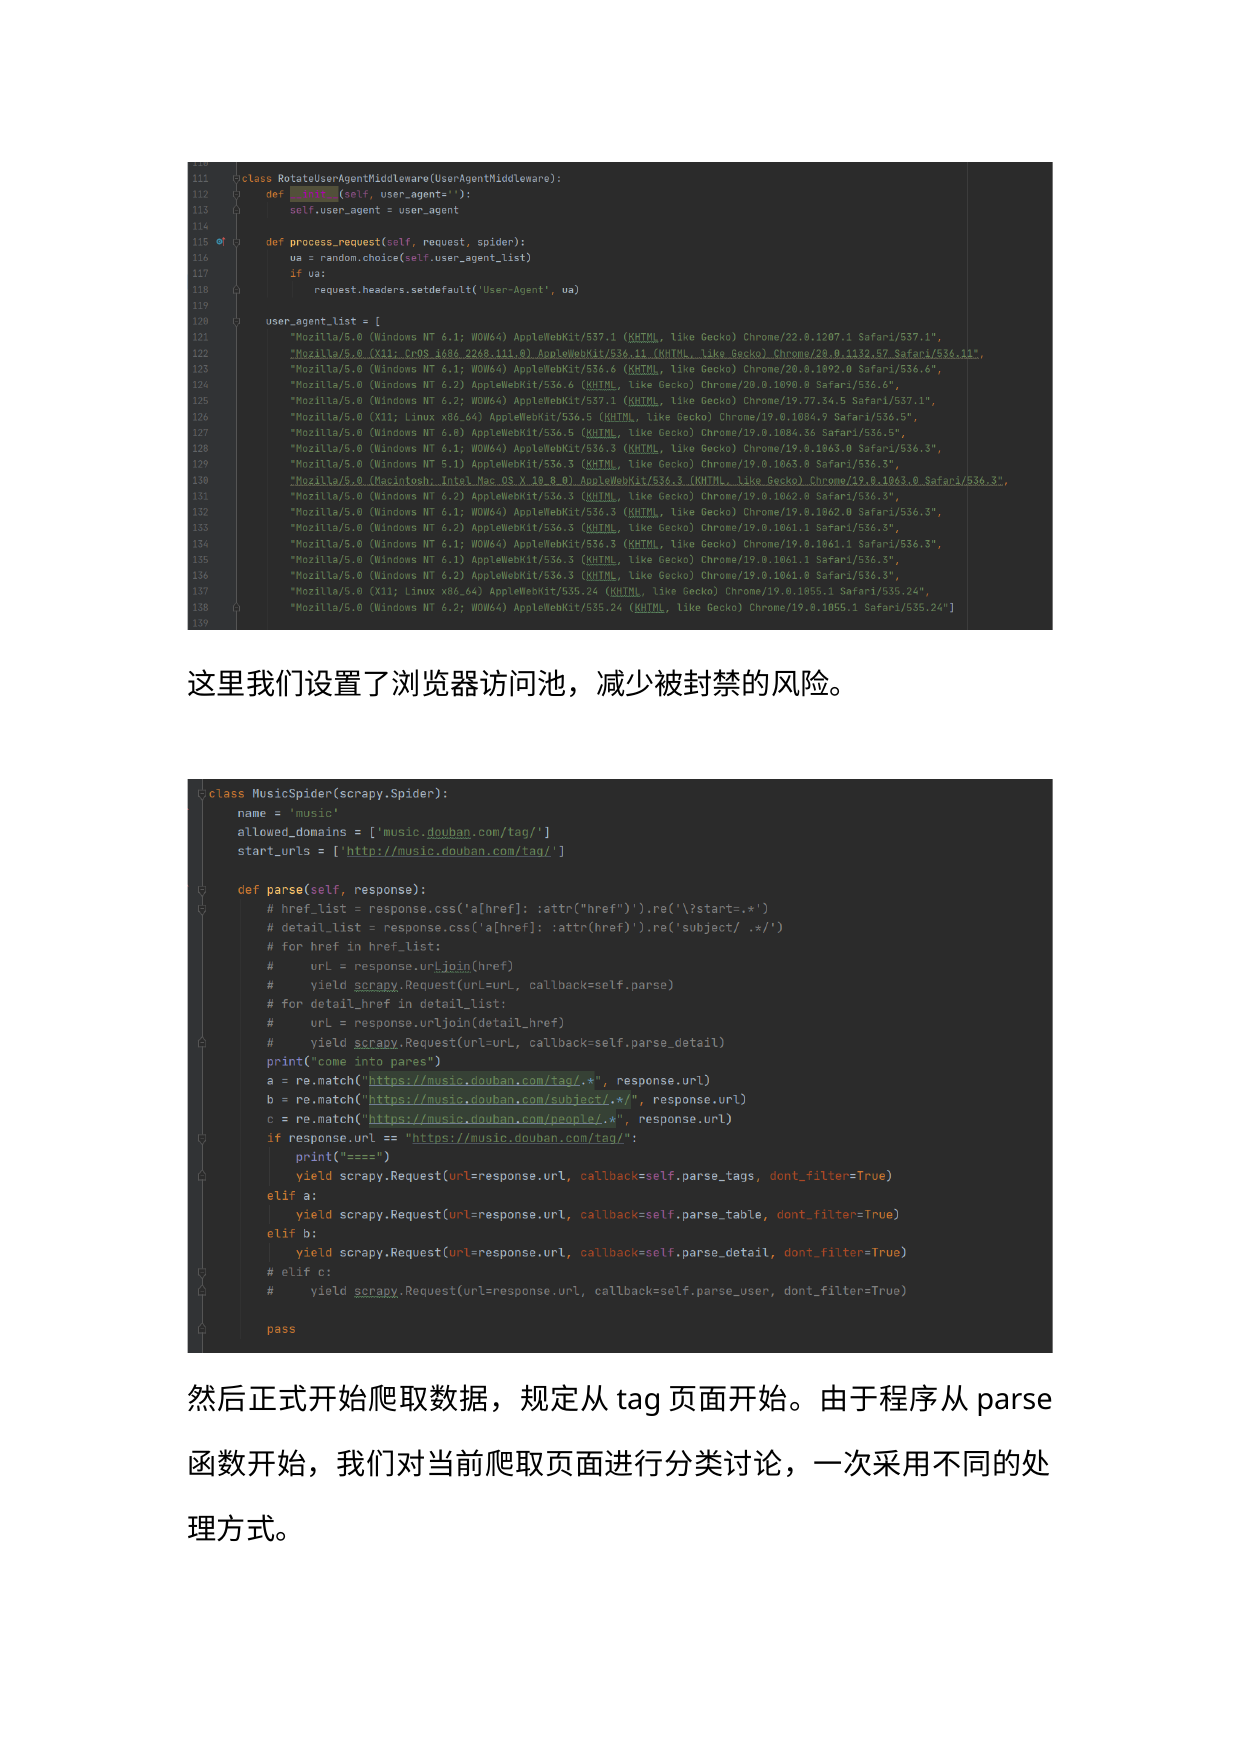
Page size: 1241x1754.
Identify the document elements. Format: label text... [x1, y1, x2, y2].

text 然后正式开始爬取数据，规定从tag页面开始。由于程序从parse函数开始，我们对当前爬取页面进行分类讨论，一次采用不同的处理方式。 [187, 1364, 1053, 1559]
picture [187, 779, 1053, 1353]
picture [187, 162, 1053, 630]
text 这里我们设置了浏览器访问池，减少被封禁的风险。 [187, 649, 1053, 714]
